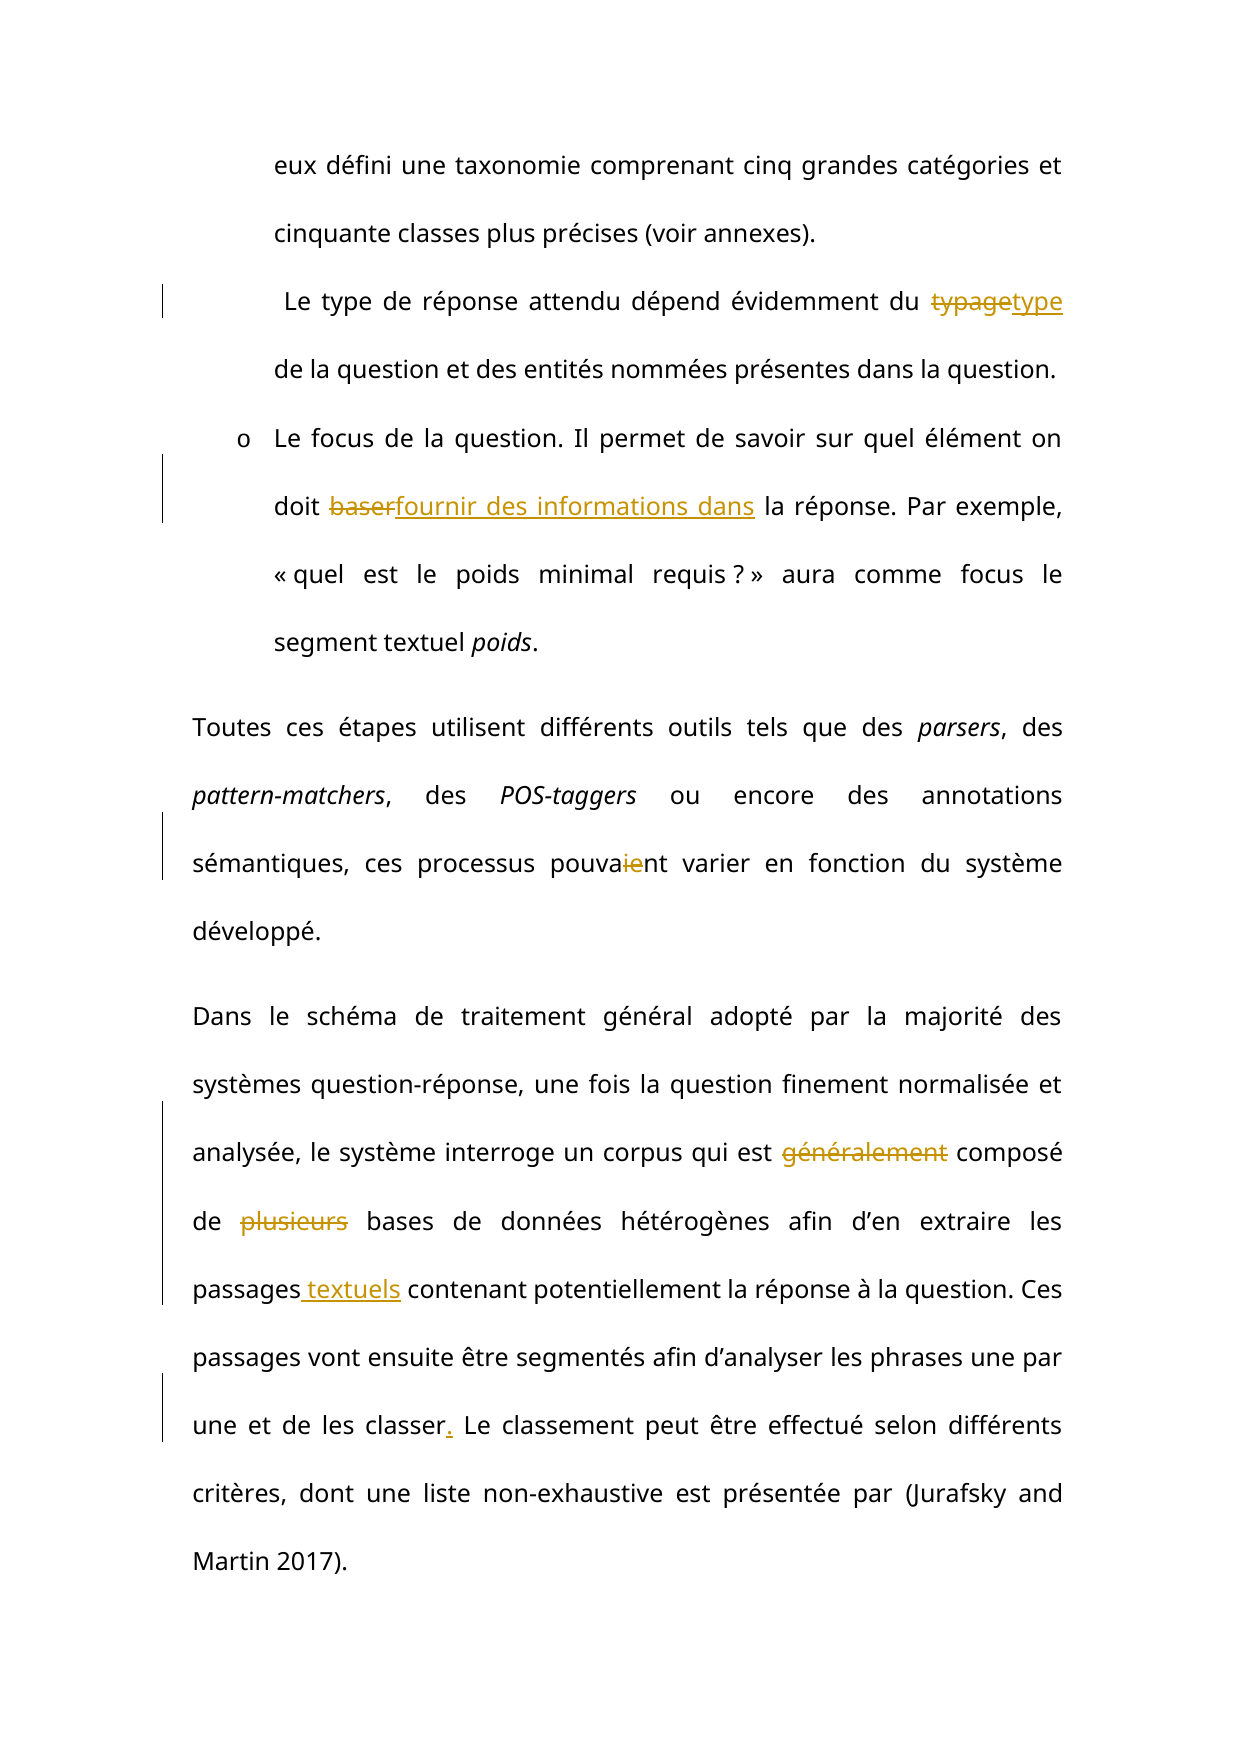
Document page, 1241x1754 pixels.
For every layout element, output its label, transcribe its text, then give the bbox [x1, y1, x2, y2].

list Le focus de la question. Il permet de savoir sur quel élément on doit la réponse. Par exemple, « quel est le poids minimal requis ? » aura comme focus le segment textuel poids. [236, 420, 1063, 659]
text Toutes ces étapes utilisent différents outils tels que des parsers, des pattern-matchers, des POS-taggers ou encore des annotations sémantiques, ces processus pouvant varier en fonction du système développé. [192, 709, 1063, 948]
list Le type de réponse attendu dépend évidemment du de la question et des entités nommées présentes dans la question. [274, 284, 1063, 386]
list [236, 148, 1063, 250]
text Dans le schéma de traitement général adopté par la majorité des systèmes question-réponse, une fois la question finement normalisée et analysée, le système interroge un corpus qui est composé de bases de données hétérogènes afin d’en extraire les passages contenant potentiellement la réponse à la question. Ces passages vont ensuite être segmentés afin d’analyser les phrases une par une et de les classer Le classement peut être effectué selon différents critères, dont une liste non-exhaustive est présentée par (Jurafsky and Martin 2017). [192, 999, 1063, 1578]
